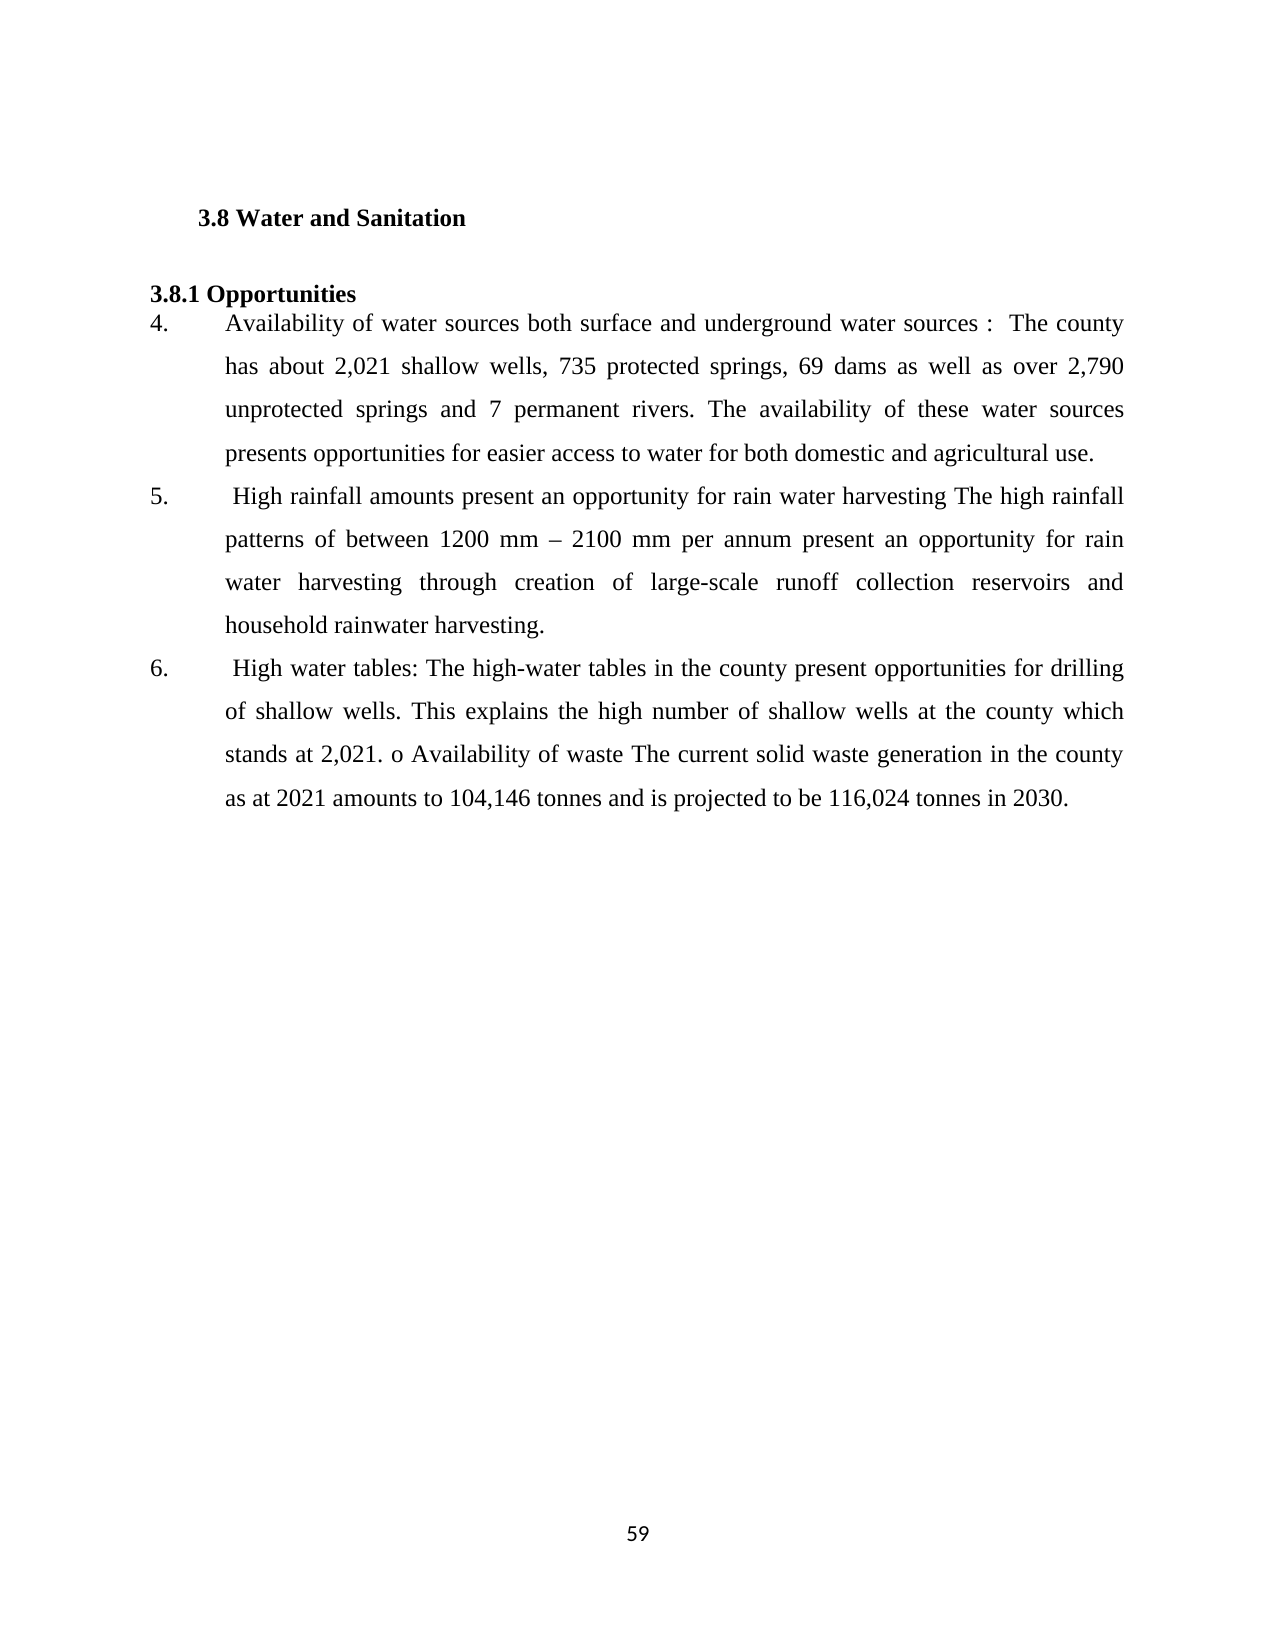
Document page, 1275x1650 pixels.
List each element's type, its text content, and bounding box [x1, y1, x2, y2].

list High rainfall amounts present an opportunity for rain water harvesting The high rainfall patterns of between 1200 mm – 2100 mm per annum present an opportunity for rain water harvesting through creation of large-scale runoff collection reservoirs and household rainwater harvesting. [150, 481, 1125, 639]
list High water tables: The high-water tables in the county present opportunities for drilling of shallow wells. This explains the high number of shallow wells at the county which stands at 2,021. o Availability of waste The current solid waste generation in the county as at 2021 amounts to 104,146 tonnes and is projected to be 116,024 tonnes in 2030. [150, 653, 1125, 811]
list Availability of water sources both surface and underground water sources : The county has about 2,021 shallow wells, 735 protected springs, 69 dams as well as over 2,790 unprotected springs and 7 permanent rivers. The availability of these water sources presents opportunities for easier access to water for both domestic and agricultural use. [150, 308, 1125, 466]
subtitle 3.8.1 Opportunities [150, 279, 1125, 308]
subtitle 3.8 Water and Sanitation [198, 203, 1125, 232]
